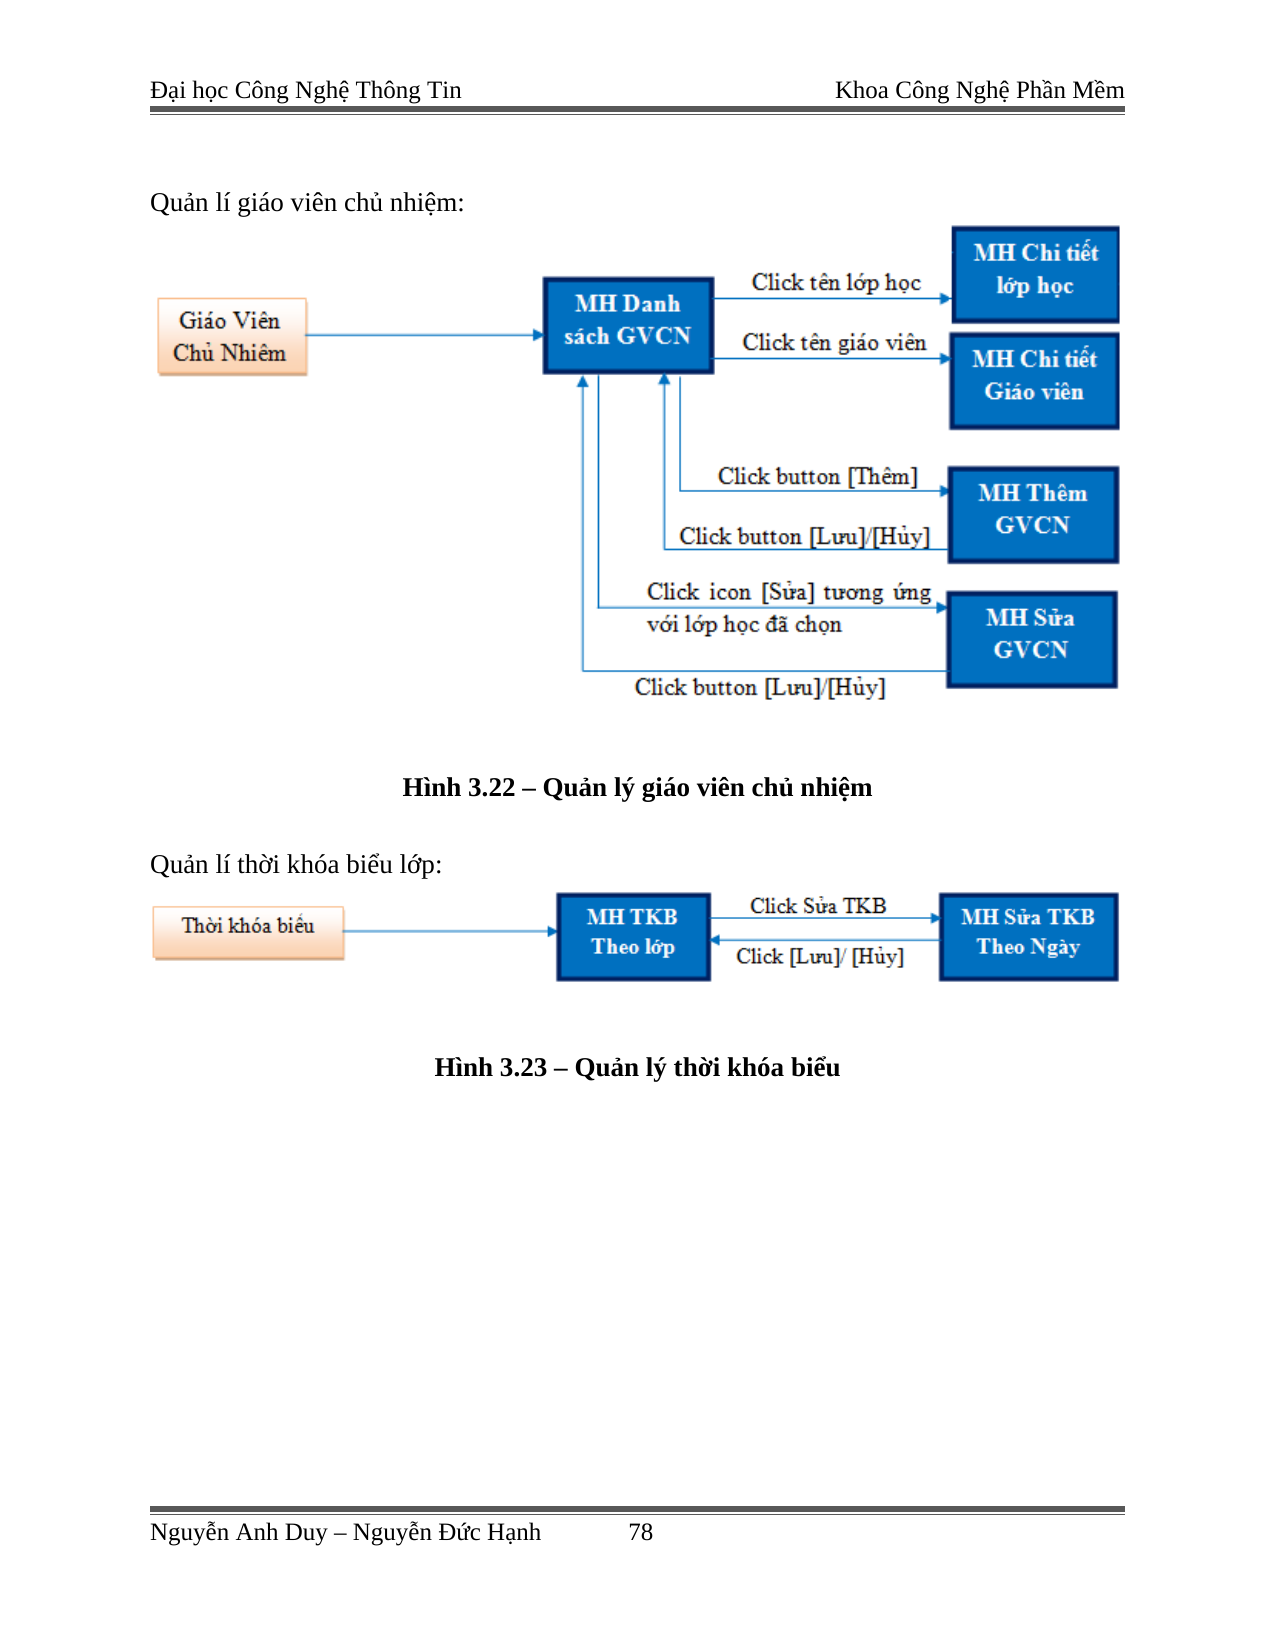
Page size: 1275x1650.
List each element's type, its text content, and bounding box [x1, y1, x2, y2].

subtitle Hình 3.23 – Quản lý thời khóa biểu [150, 1051, 1125, 1082]
subtitle Hình 3.22 – Quản lý giáo viên chủ nhiệm [150, 771, 1125, 802]
picture [150, 221, 1125, 706]
picture [150, 884, 1125, 986]
text Quản lí thời khóa biểu lớp: [150, 848, 1125, 880]
text Quản lí giáo viên chủ nhiệm: [150, 186, 1125, 217]
